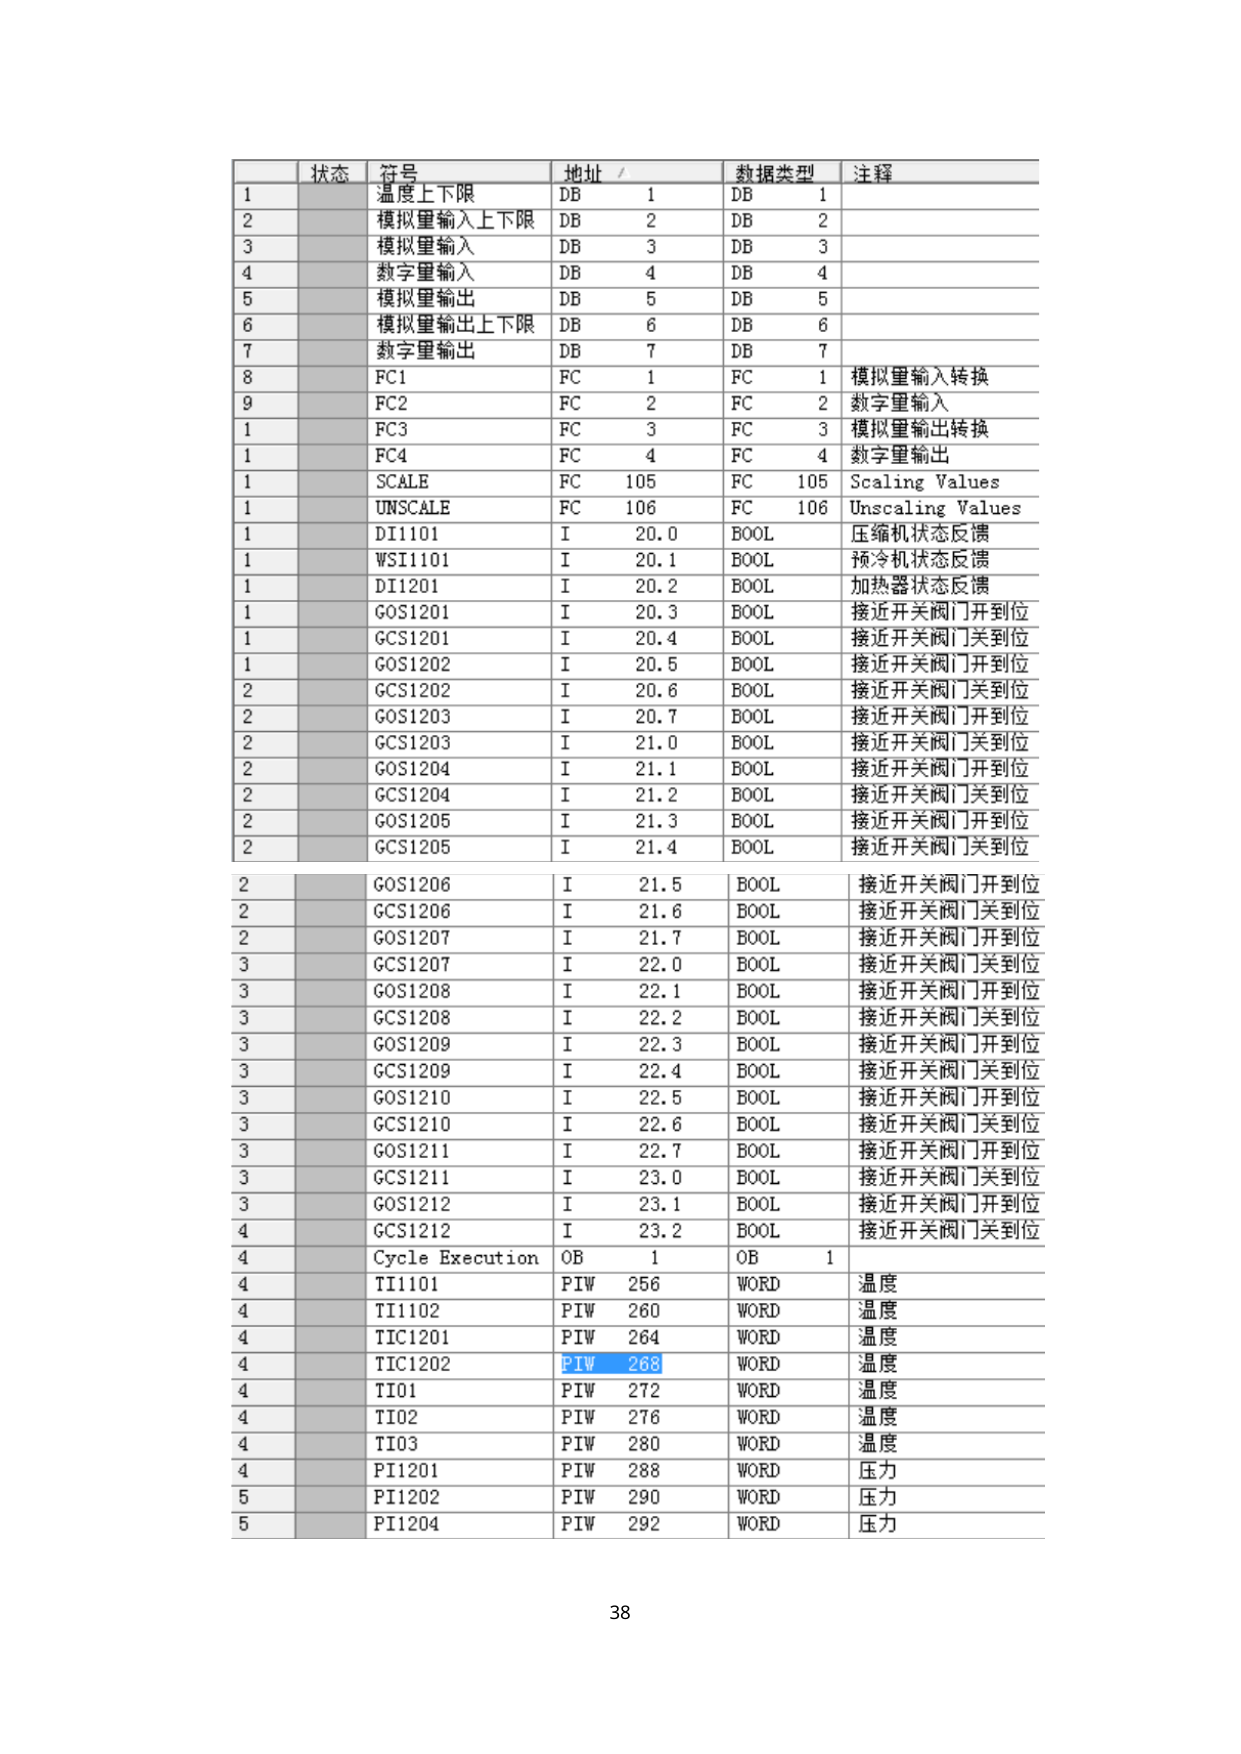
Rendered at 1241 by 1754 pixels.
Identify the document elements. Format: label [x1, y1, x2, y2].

picture [231, 874, 1045, 1539]
picture [231, 159, 1040, 862]
